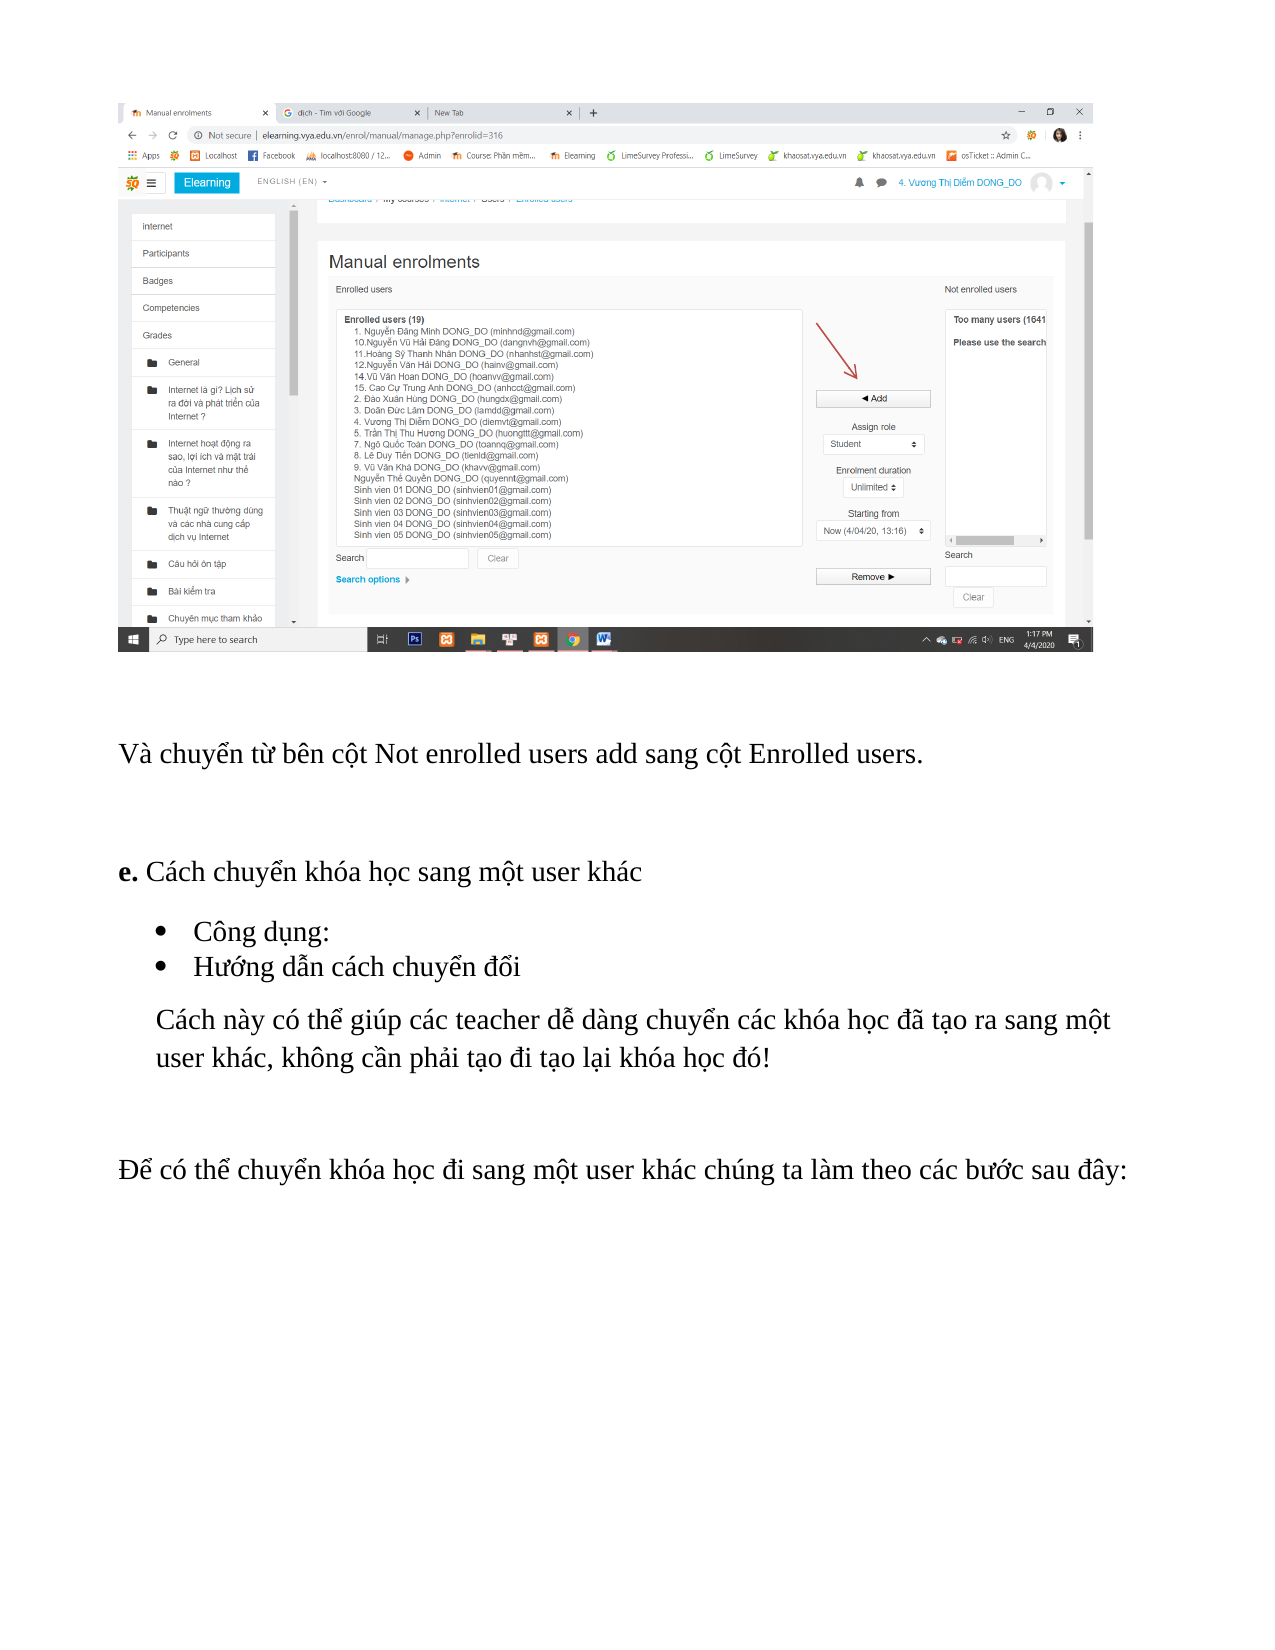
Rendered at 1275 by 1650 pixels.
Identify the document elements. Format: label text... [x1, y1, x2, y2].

text Để có thể chuyển khóa học đi sang một user khác chúng ta làm theo các bước sau đây: [118, 1152, 1157, 1186]
text Và chuyển từ bên cột Not enrolled users add sang cột Enrolled users. [118, 736, 1157, 769]
text Cách này có thể giúp các teacher dễ dàng chuyển các khóa học đã tạo ra sang một user khác, không cần phải tạo đi tạo lại khóa học đó! [156, 1002, 1157, 1074]
list Công dụng: [156, 914, 1157, 948]
list Hướng dẫn cách chuyển đổi [156, 949, 1157, 983]
text e. Cách chuyển khóa học sang một user khác [118, 854, 1157, 888]
picture [118, 103, 1094, 652]
